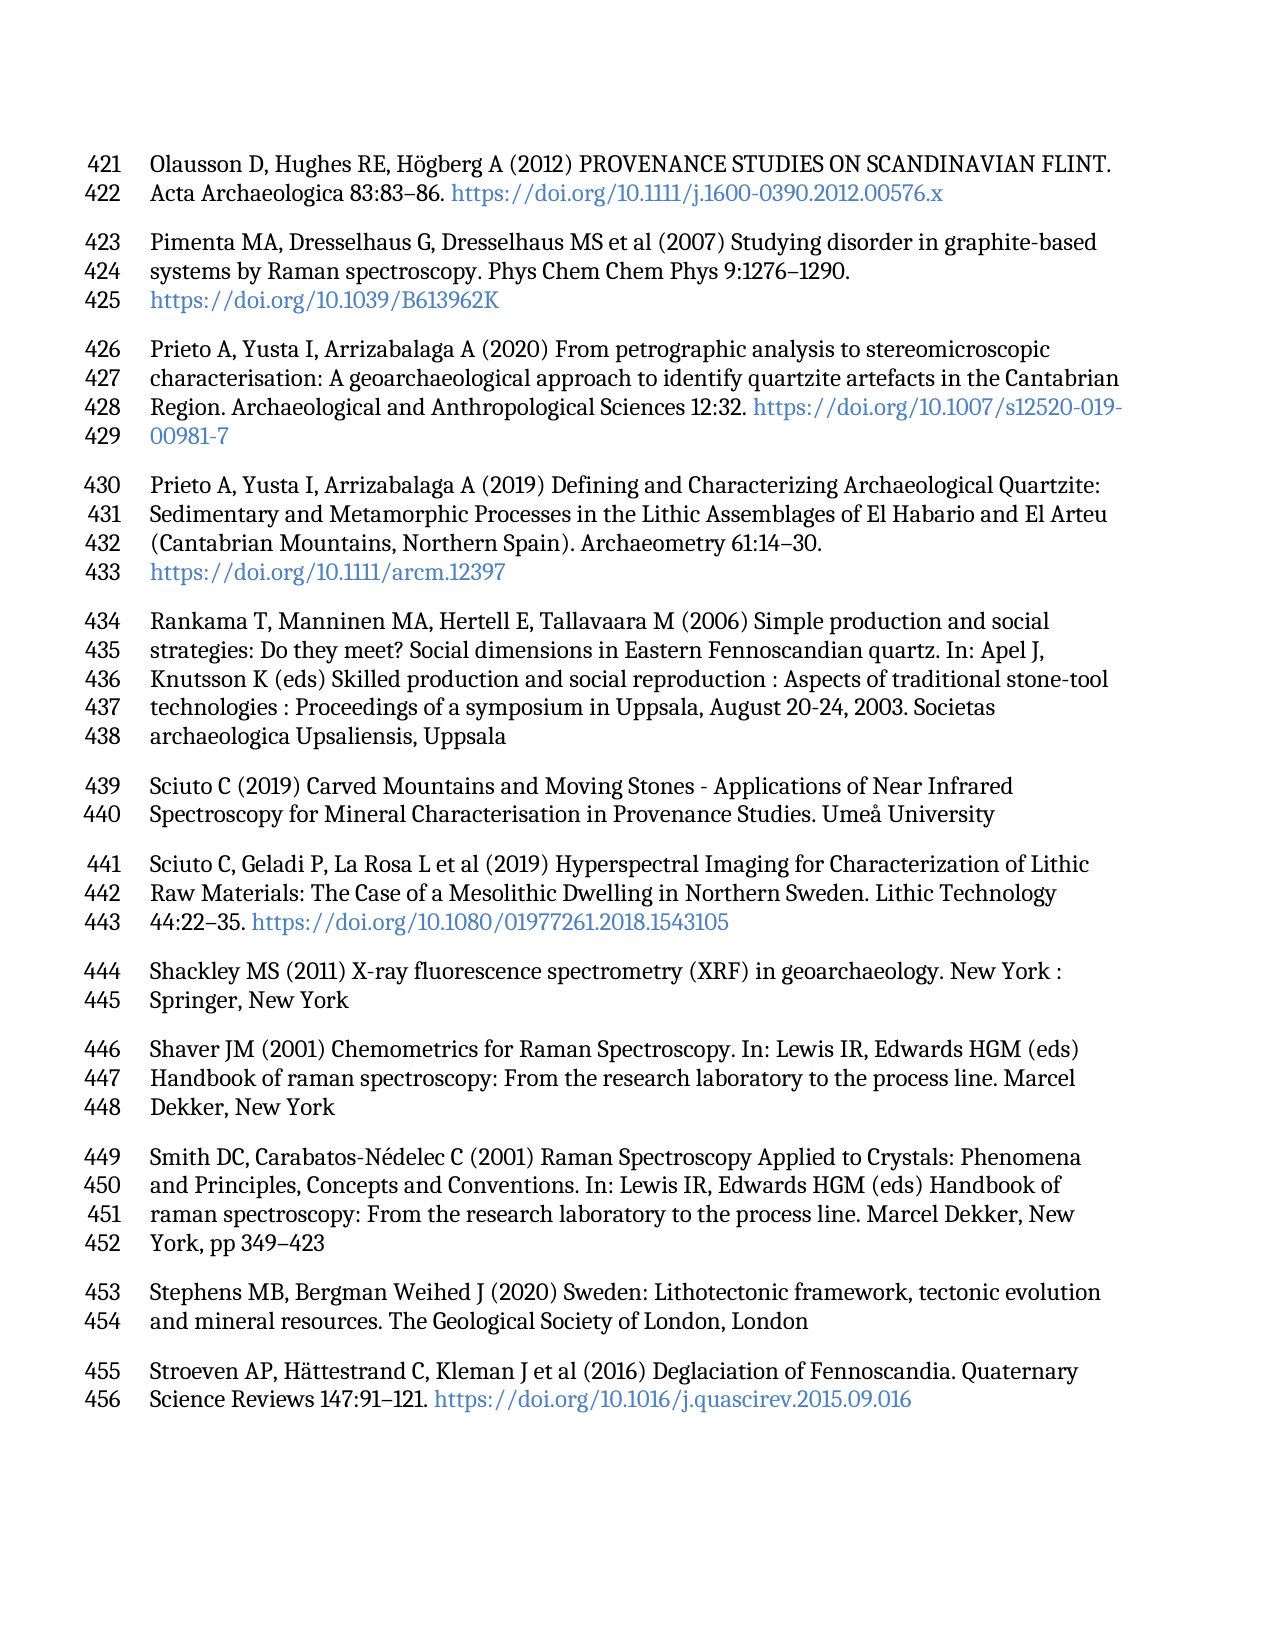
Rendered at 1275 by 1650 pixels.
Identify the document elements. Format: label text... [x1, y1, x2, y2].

text Rankama T, Manninen MA, Hertell E, Tallavaara M (2006) Simple production and social strategies: Do they meet? Social dimensions in Eastern Fennoscandian quartz. In: Apel J, Knutsson K (eds) Skilled production and social reproduction : Aspects of traditional stone-tool technologies : Proceedings of a symposium in Uppsala, August 20-24, 2003. Societas archaeologica Upsaliensis, Uppsala [150, 607, 1125, 751]
text Stephens MB, Bergman Weihed J (2020) Sweden: Lithotectonic framework, tectonic evolution and mineral resources. The Geological Society of London, London [150, 1278, 1125, 1336]
text Sciuto C (2019) Carved Mountains and Moving Stones - Applications of Near Infrared Spectroscopy for Mineral Characterisation in Provenance Studies. Umeå University [150, 772, 1125, 829]
text Olausson D, Hughes RE, Högberg A (2012) PROVENANCE STUDIES ON SCANDINAVIAN FLINT. Acta Archaeologica 83:83–86. https://doi.org/10.1111/j.1600-0390.2012.00576.x [150, 150, 1125, 207]
text Shackley MS (2011) X-ray fluorescence spectrometry (XRF) in geoarchaeology. New York : Springer, New York [150, 957, 1125, 1014]
text Sciuto C, Geladi P, La Rosa L et al (2019) Hyperspectral Imaging for Characterization of Lithic Raw Materials: The Case of a Mesolithic Dwelling in Northern Sweden. Lithic Technology 44:22–35. https://doi.org/10.1080/01977261.2018.1543105 [150, 850, 1125, 936]
text Prieto A, Yusta I, Arrizabalaga A (2020) From petrographic analysis to stereomicroscopic characterisation: A geoarchaeological approach to identify quartzite artefacts in the Cantabrian Region. Archaeological and Anthropological Sciences 12:32. https://doi.org/10.1007/s12520-019-00981-7 [150, 335, 1125, 450]
text Pimenta MA, Dresselhaus G, Dresselhaus MS et al (2007) Studying disorder in graphite-based systems by Raman spectroscopy. Phys Chem Chem Phys 9:1276–1290. https://doi.org/10.1039/B613962K [150, 228, 1125, 314]
text Prieto A, Yusta I, Arrizabalaga A (2019) Defining and Characterizing Archaeological Quartzite: Sedimentary and Metamorphic Processes in the Lithic Assemblages of El Habario and El Arteu (Cantabrian Mountains, Northern Spain). Archaeometry 61:14–30. https://doi.org/10.1111/arcm.12397 [150, 471, 1125, 586]
text Stroeven AP, Hättestrand C, Kleman J et al (2016) Deglaciation of Fennoscandia. Quaternary Science Reviews 147:91–121. https://doi.org/10.1016/j.quascirev.2015.09.016 [150, 1357, 1125, 1414]
text Smith DC, Carabatos-Nédelec C (2001) Raman Spectroscopy Applied to Crystals: Phenomena and Principles, Concepts and Conventions. In: Lewis IR, Edwards HGM (eds) Handbook of raman spectroscopy: From the research laboratory to the process line. Marcel Dekker, New York, pp 349–423 [150, 1142, 1125, 1257]
text Shaver JM (2001) Chemometrics for Raman Spectroscopy. In: Lewis IR, Edwards HGM (eds) Handbook of raman spectroscopy: From the research laboratory to the process line. Marcel Dekker, New York [150, 1035, 1125, 1122]
